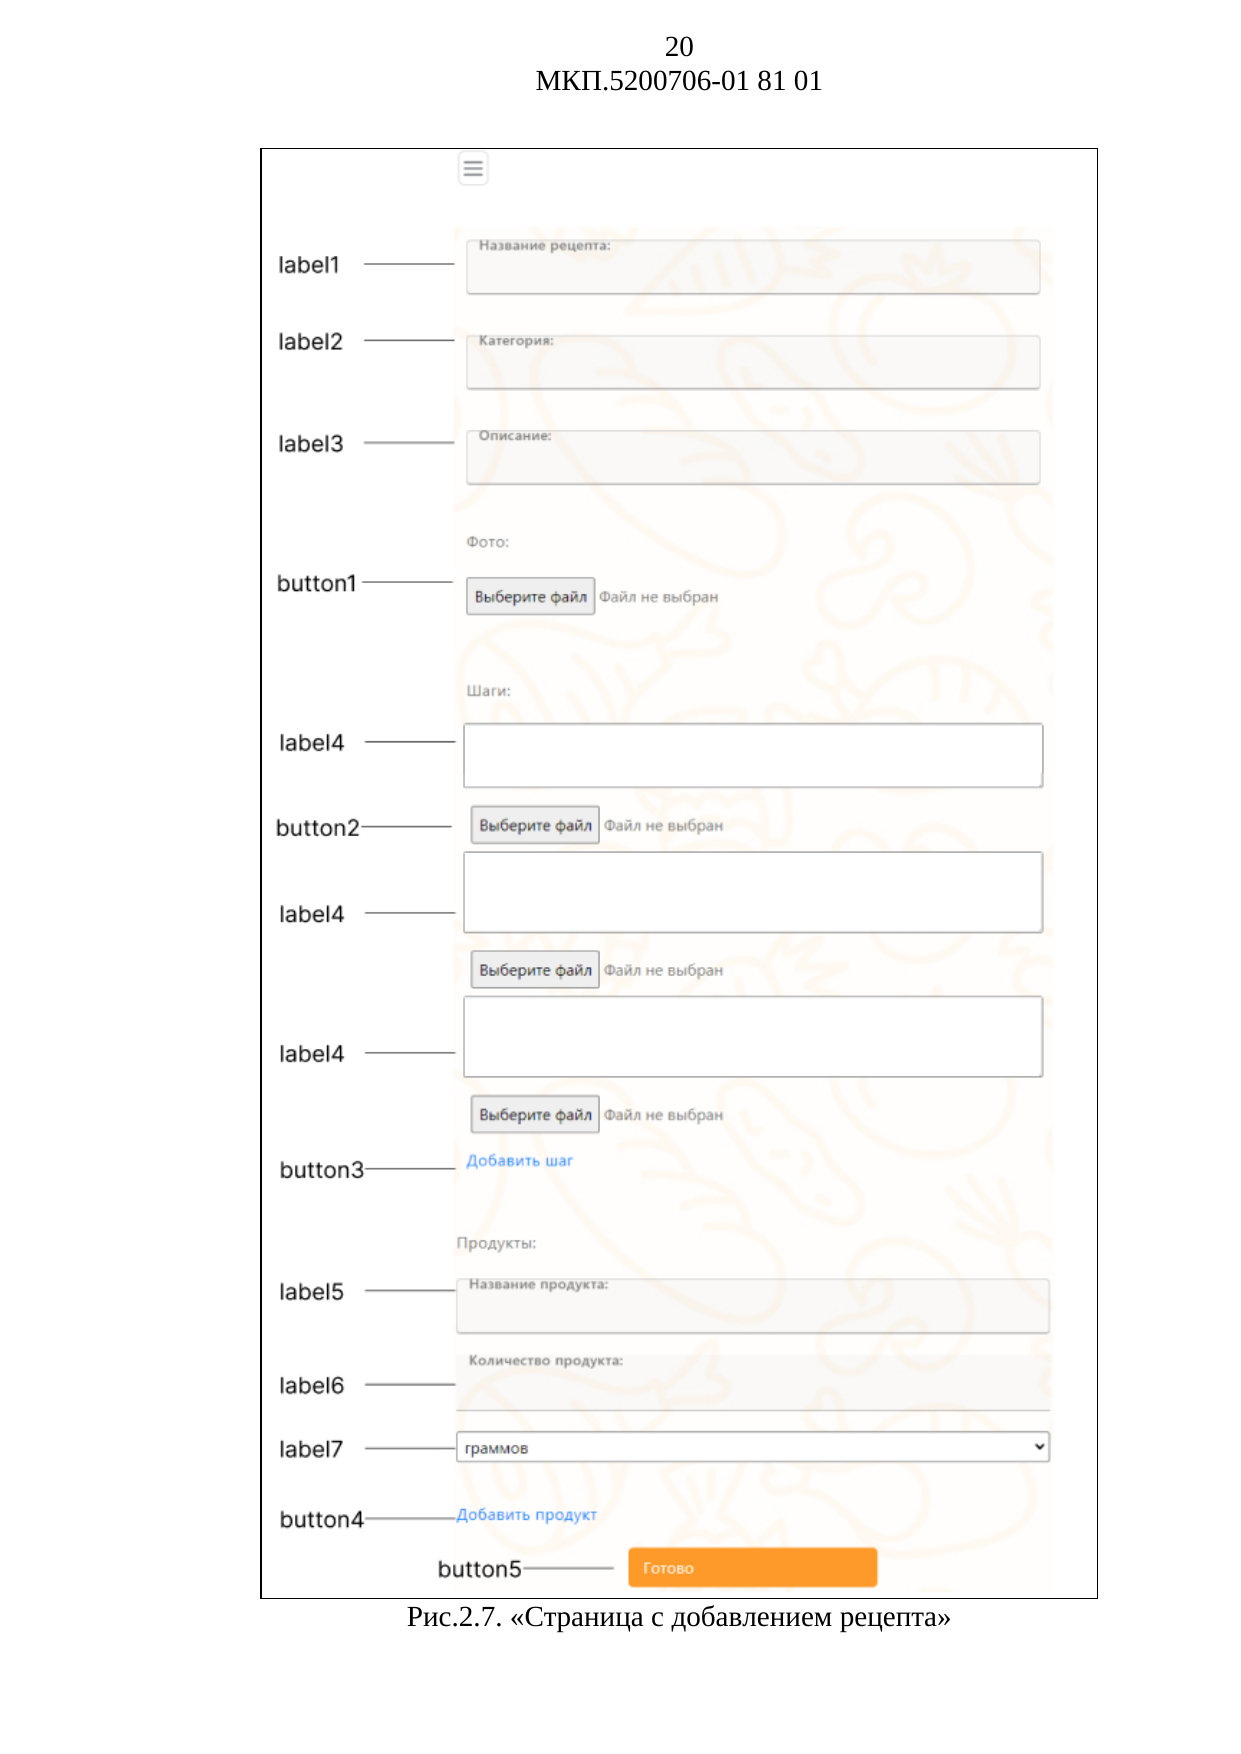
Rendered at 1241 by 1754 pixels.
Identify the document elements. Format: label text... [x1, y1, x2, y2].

text Рис.2.7. «Страница с добавлением рецепта» [177, 1599, 1181, 1633]
picture [262, 149, 1097, 1598]
